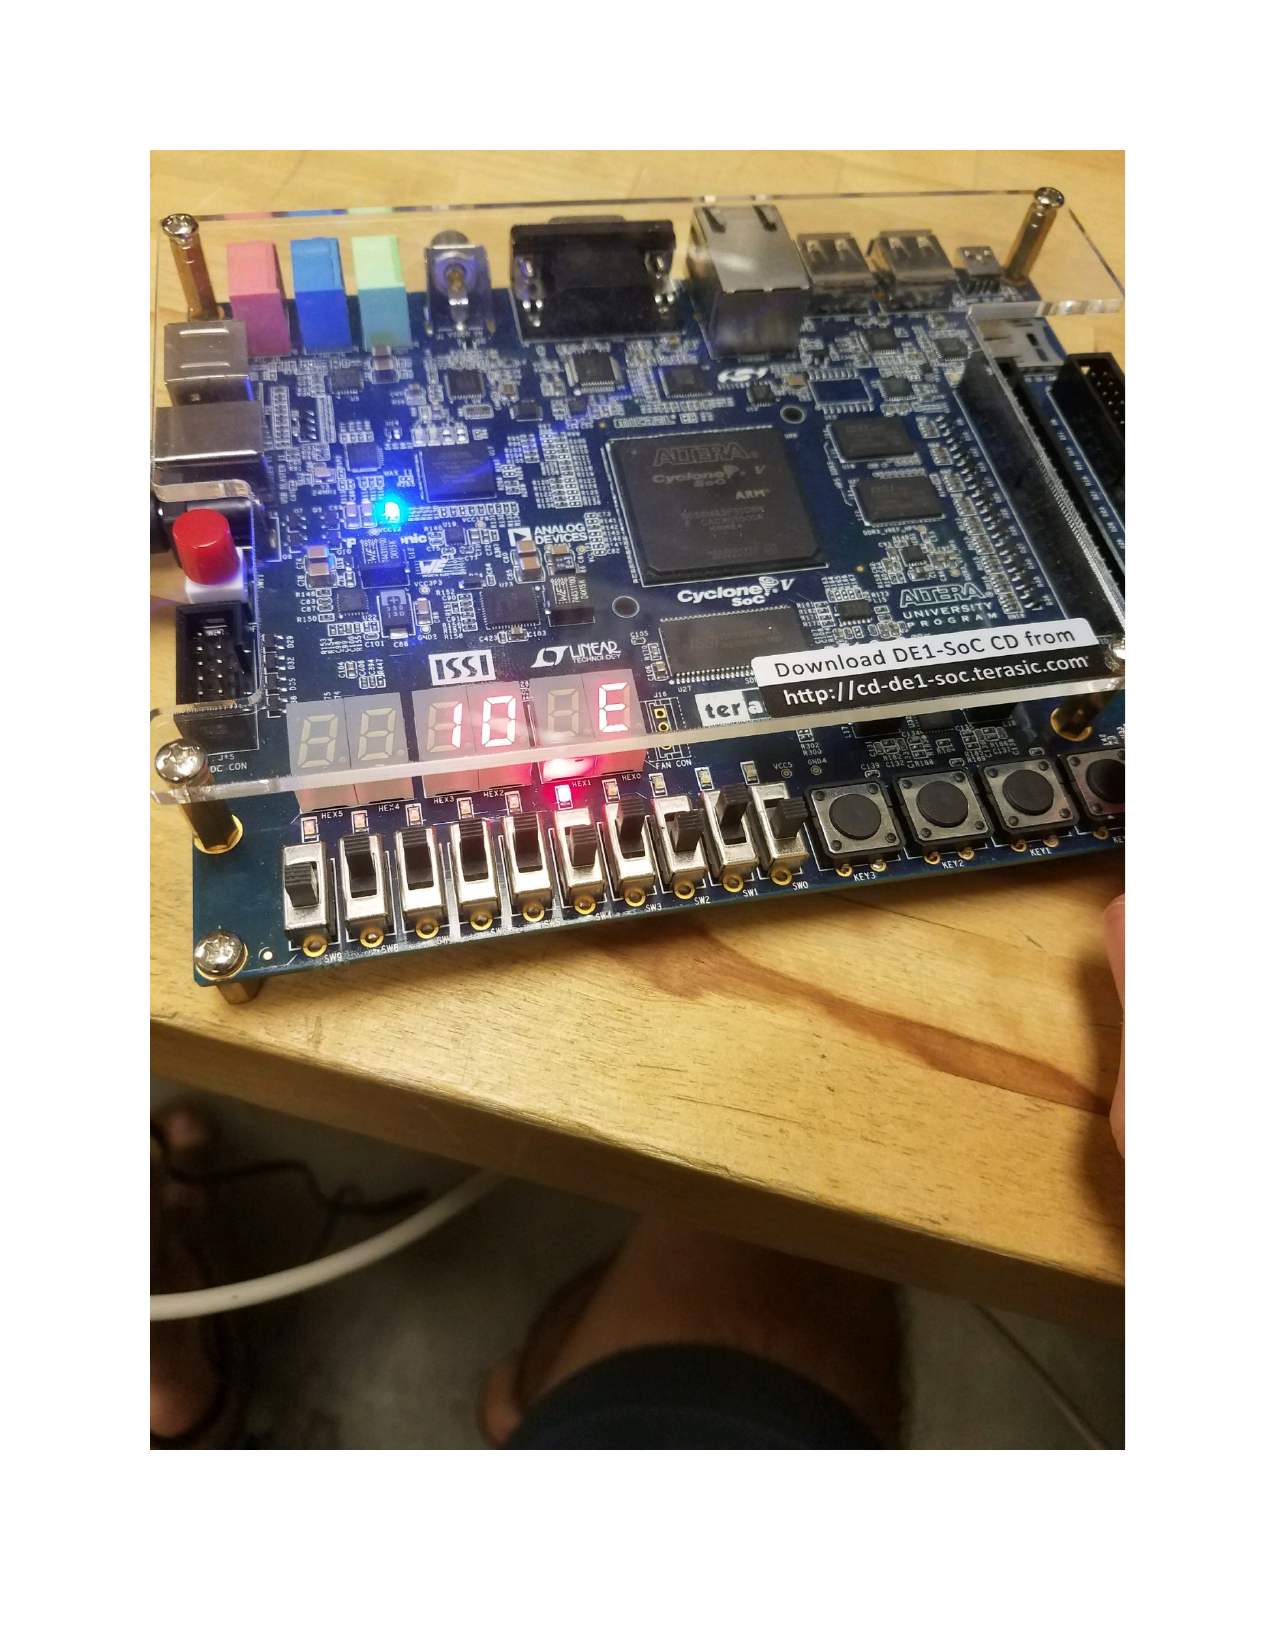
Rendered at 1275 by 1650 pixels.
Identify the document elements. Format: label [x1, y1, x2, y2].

picture [150, 150, 1125, 1450]
